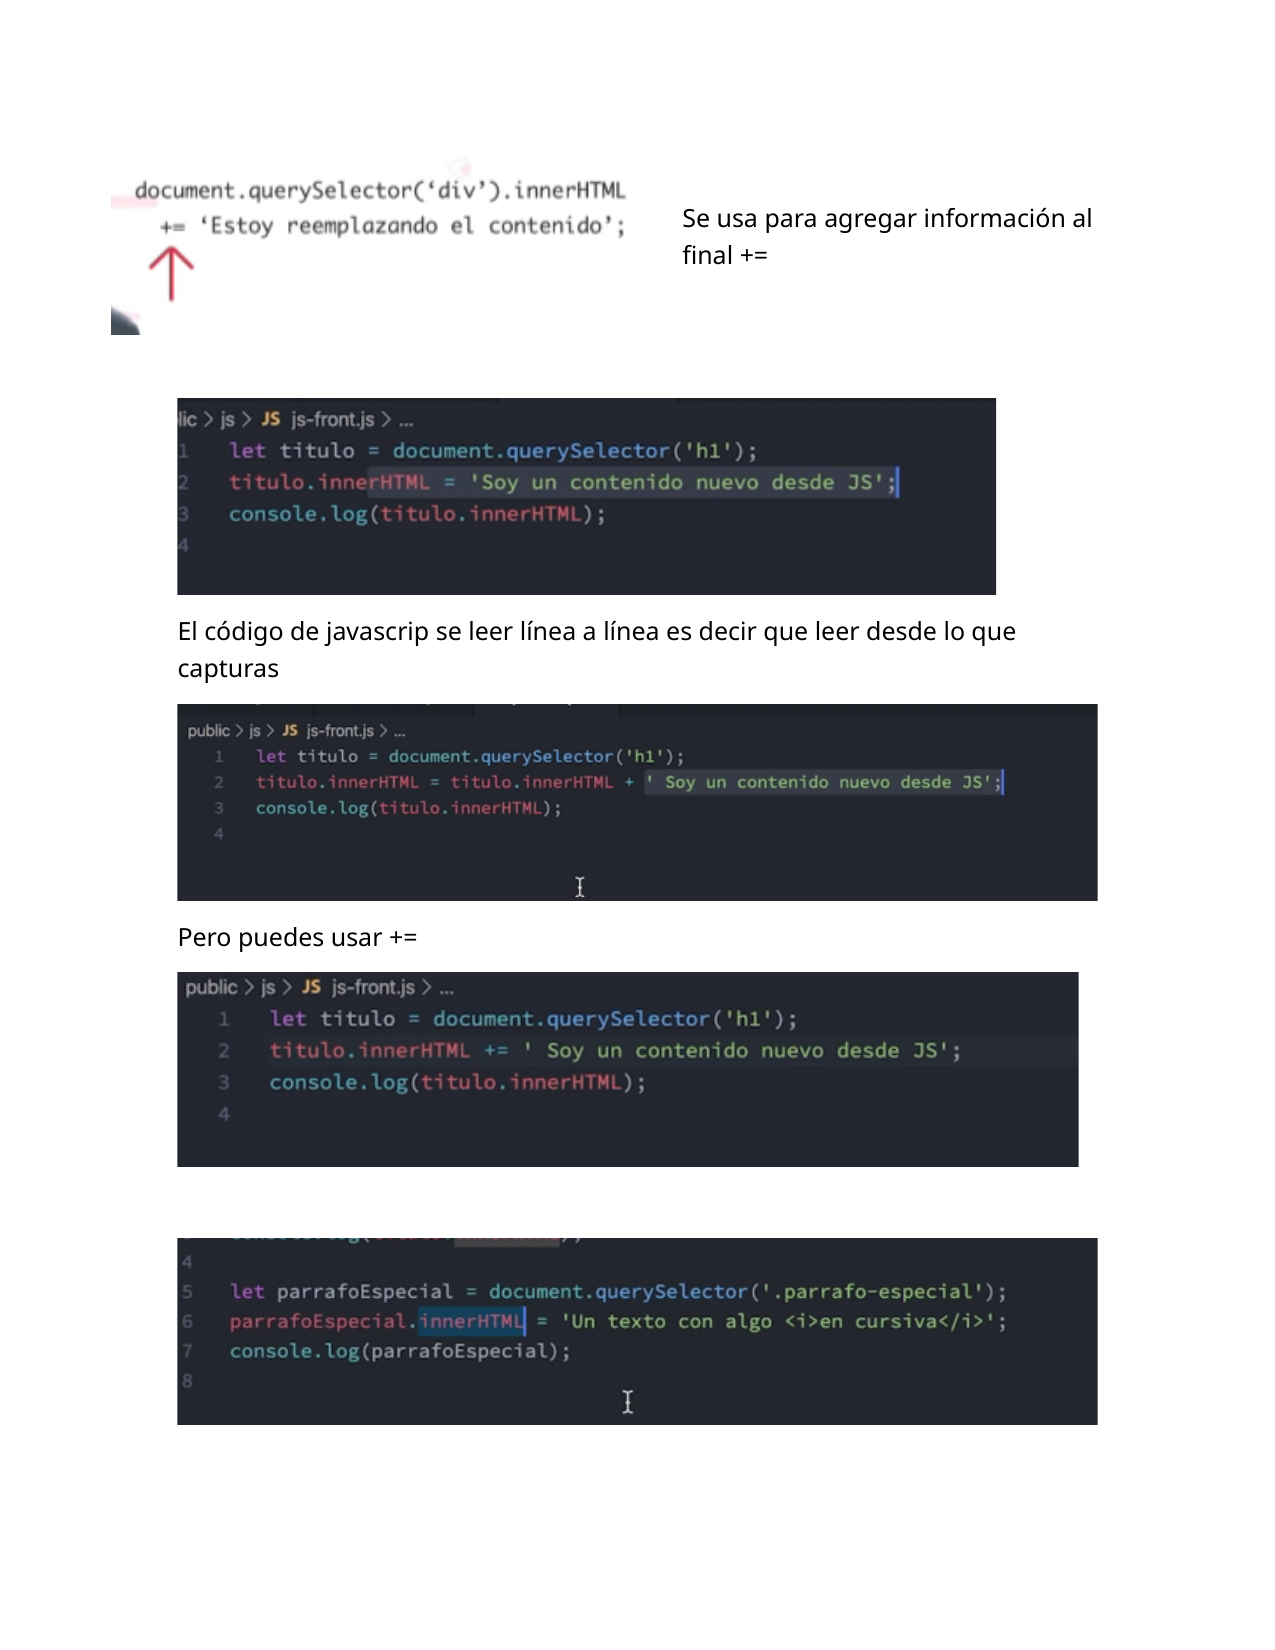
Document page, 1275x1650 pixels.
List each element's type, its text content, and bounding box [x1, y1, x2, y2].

picture [177, 704, 1098, 901]
picture [177, 398, 997, 595]
text Se usa para agregar información al final += [664, 201, 1098, 272]
text Pero puedes usar += [177, 919, 1098, 953]
text El código de javascrip se leer línea a línea es decir que leer desde lo que capturas [177, 614, 1098, 685]
picture [177, 1238, 1098, 1425]
picture [177, 972, 1079, 1167]
picture [111, 147, 664, 335]
